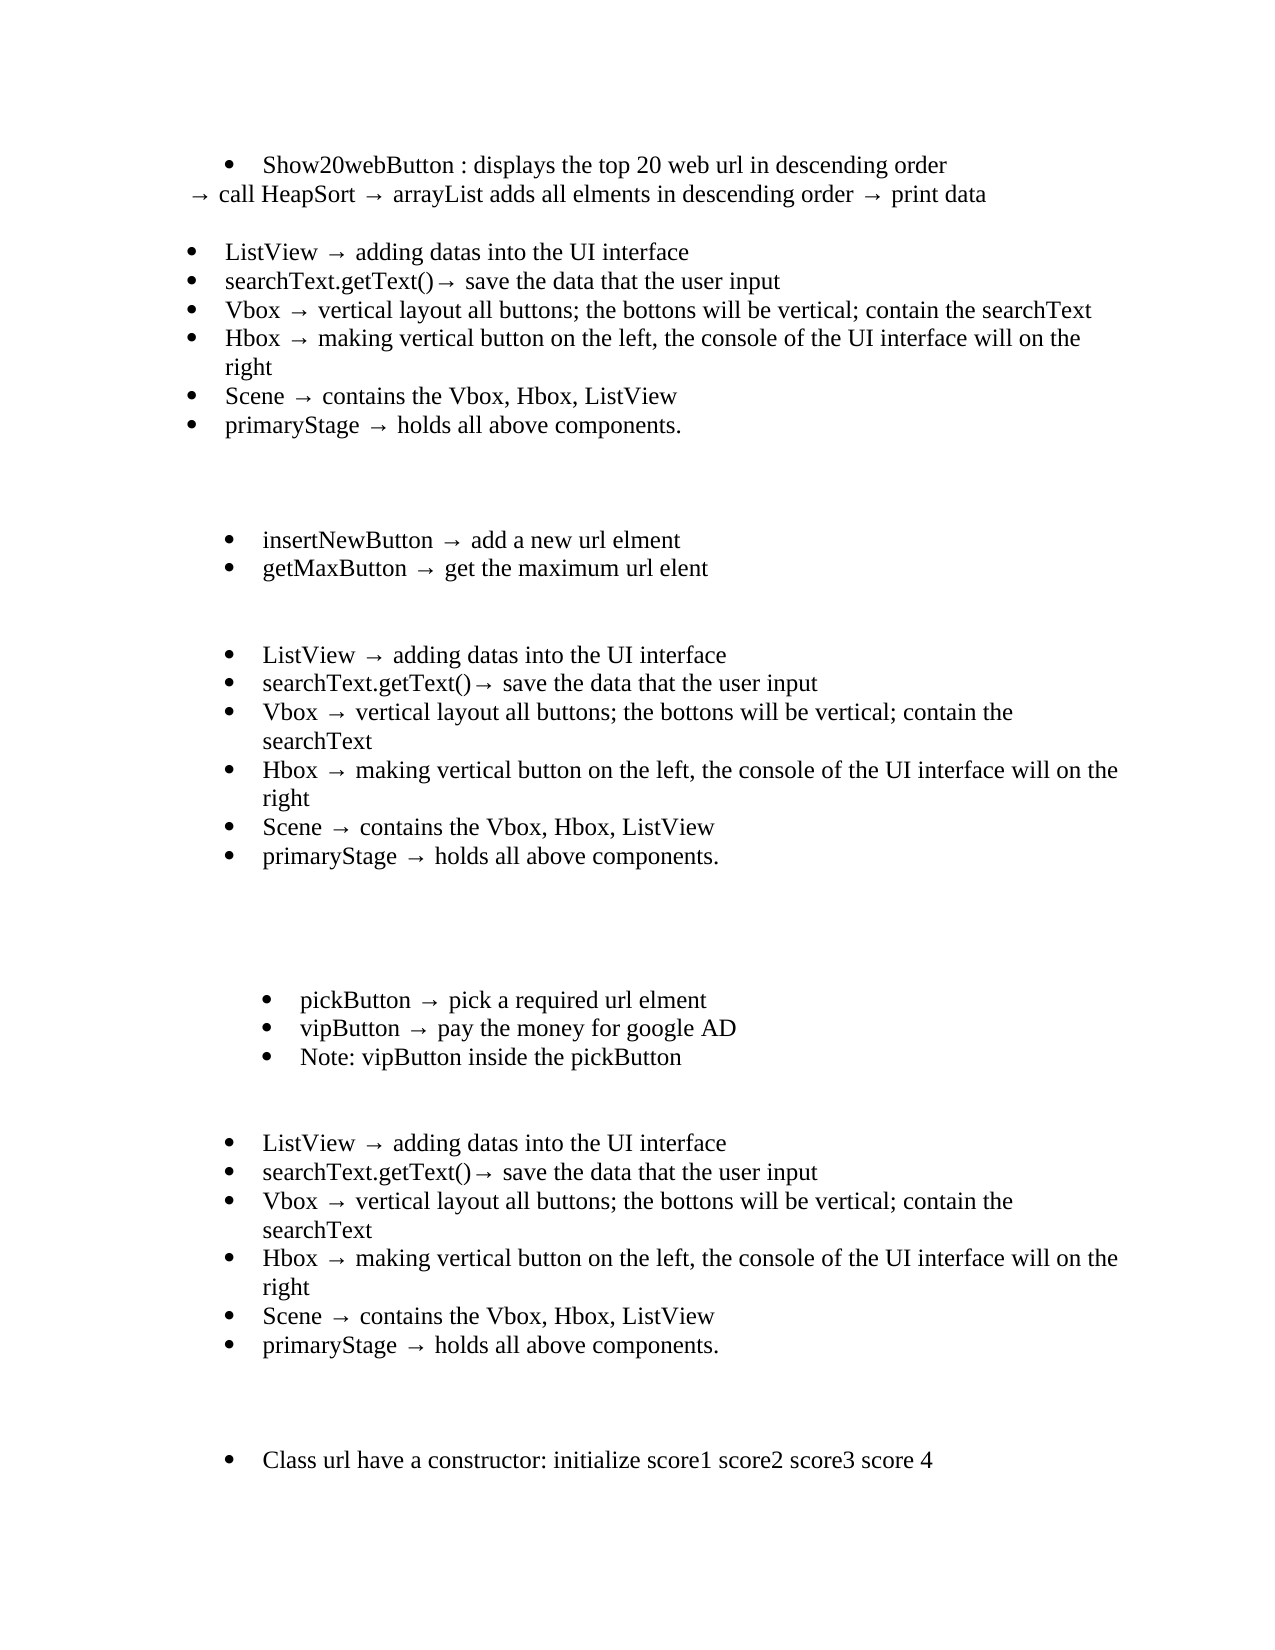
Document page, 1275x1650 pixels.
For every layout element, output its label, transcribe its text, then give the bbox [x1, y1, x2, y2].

list ListView adding datas into the UI interface [225, 1128, 1125, 1157]
list Hbox making vertical button on the left, the console of the UI interface will on the right [225, 755, 1125, 812]
text call HeapSort arrayList adds all elments in descending order print data [187, 179, 1125, 208]
list Note: vipButton inside the pickButton [262, 1042, 1125, 1071]
list searchText.getText() save the data that the user input [187, 266, 1125, 295]
list Hbox making vertical button on the left, the console of the UI interface will on the right [187, 323, 1125, 381]
list Vbox vertical layout all buttons; the bottons will be vertical; contain the searchText [225, 697, 1125, 755]
list pickButton pick a required url elment [262, 985, 1125, 1013]
list primaryStage holds all above components. [225, 841, 1125, 870]
list Class url have a constructor: initialize score1 score2 score3 score 4 [225, 1445, 1125, 1473]
list Scene contains the Vbox, Hbox, ListView [187, 381, 1125, 410]
list Vbox vertical layout all buttons; the bottons will be vertical; contain the searchText [187, 295, 1125, 323]
list primaryStage holds all above components. [187, 410, 1125, 438]
list Show20webButton : displays the top 20 web url in descending order [225, 150, 1125, 179]
list getMaxButton get the maximum url elent [225, 553, 1125, 582]
list ListView adding datas into the UI interface [187, 237, 1125, 266]
list Scene contains the Vbox, Hbox, ListView [225, 812, 1125, 841]
list primaryStage holds all above components. [225, 1330, 1125, 1358]
list Vbox vertical layout all buttons; the bottons will be vertical; contain the searchText [225, 1186, 1125, 1243]
list searchText.getText() save the data that the user input [225, 668, 1125, 697]
list Scene contains the Vbox, Hbox, ListView [225, 1301, 1125, 1330]
list searchText.getText() save the data that the user input [225, 1157, 1125, 1186]
list ListView adding datas into the UI interface [225, 640, 1125, 668]
list insertNewButton add a new url elment [225, 525, 1125, 553]
list vipButton pay the money for google AD [262, 1013, 1125, 1042]
list Hbox making vertical button on the left, the console of the UI interface will on the right [225, 1243, 1125, 1301]
